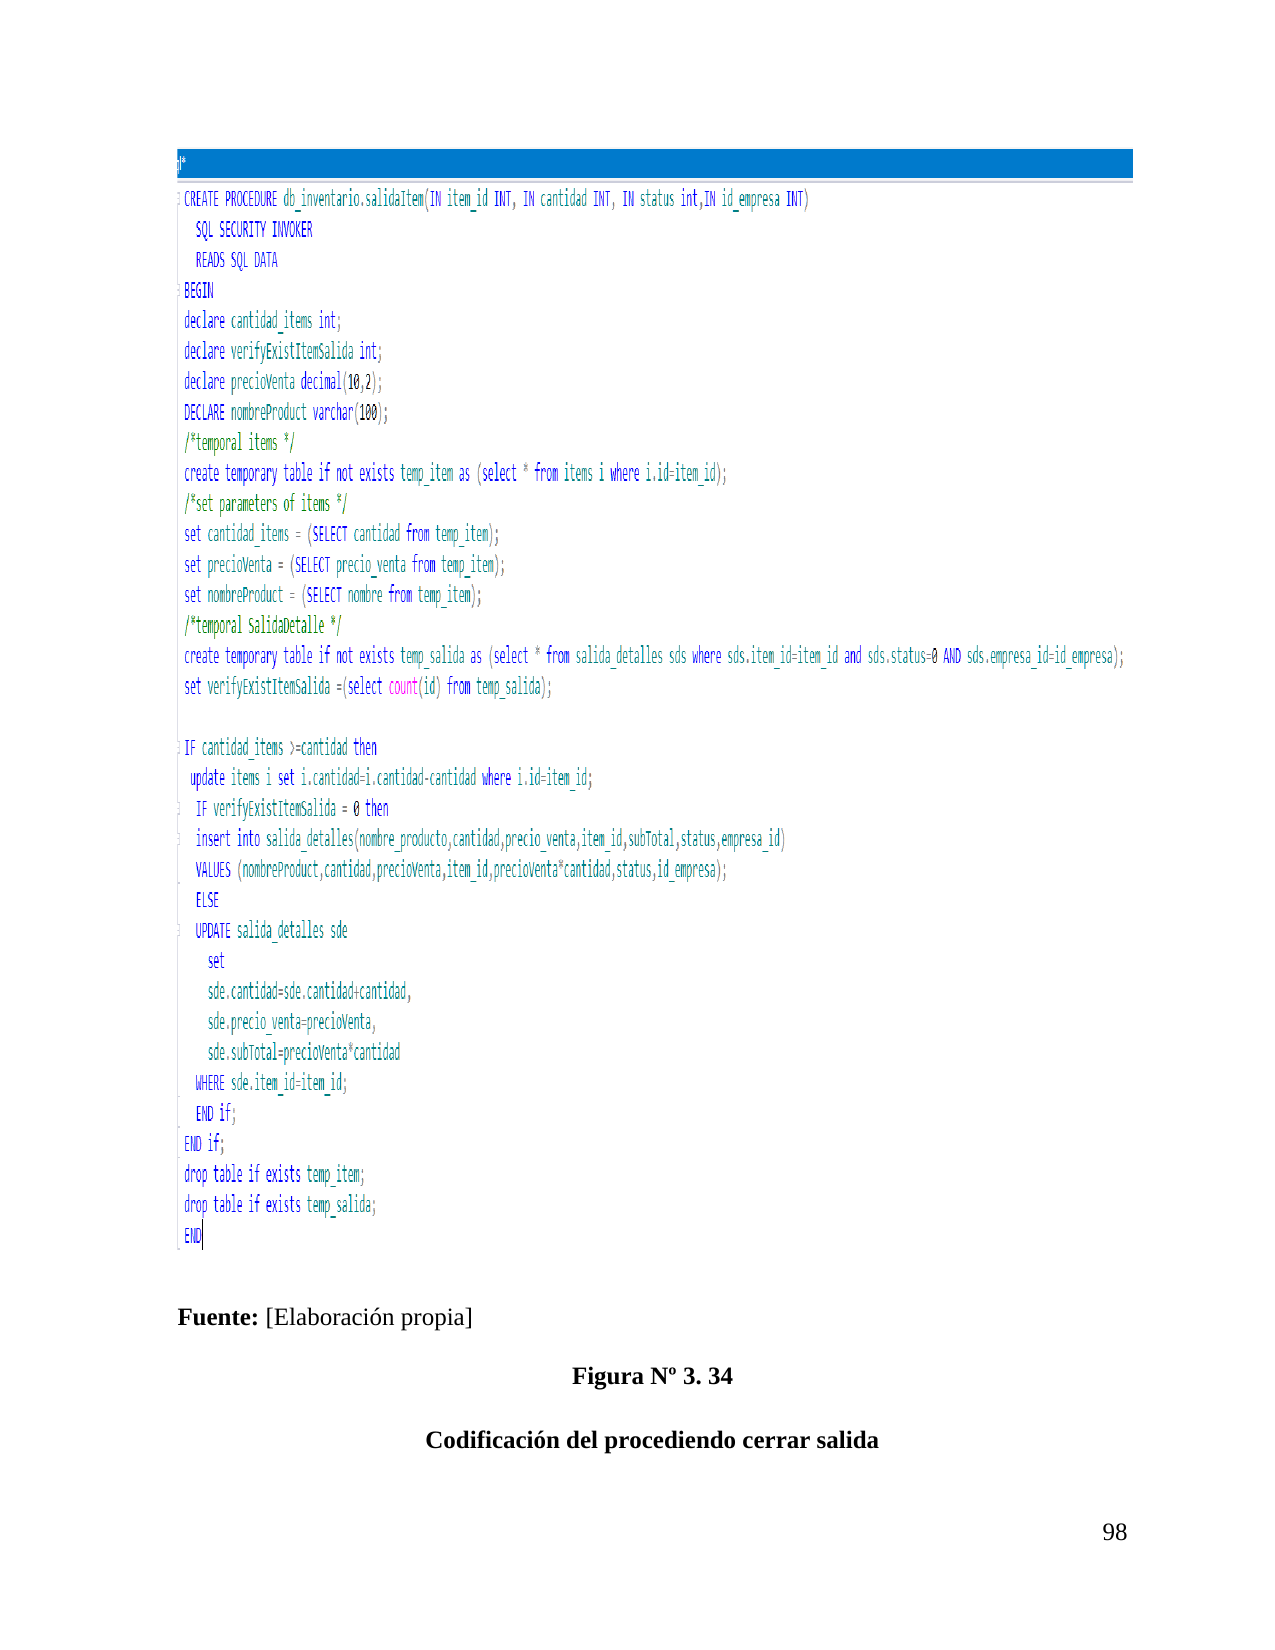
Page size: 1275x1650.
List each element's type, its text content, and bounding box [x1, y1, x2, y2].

picture [177, 147, 1133, 1271]
text Figura Nº 3. 34 [177, 1361, 1127, 1390]
text Codificación del procediendo cerrar salida [177, 1425, 1127, 1454]
text Fuente: [Elaboración propia] [177, 1302, 1127, 1330]
